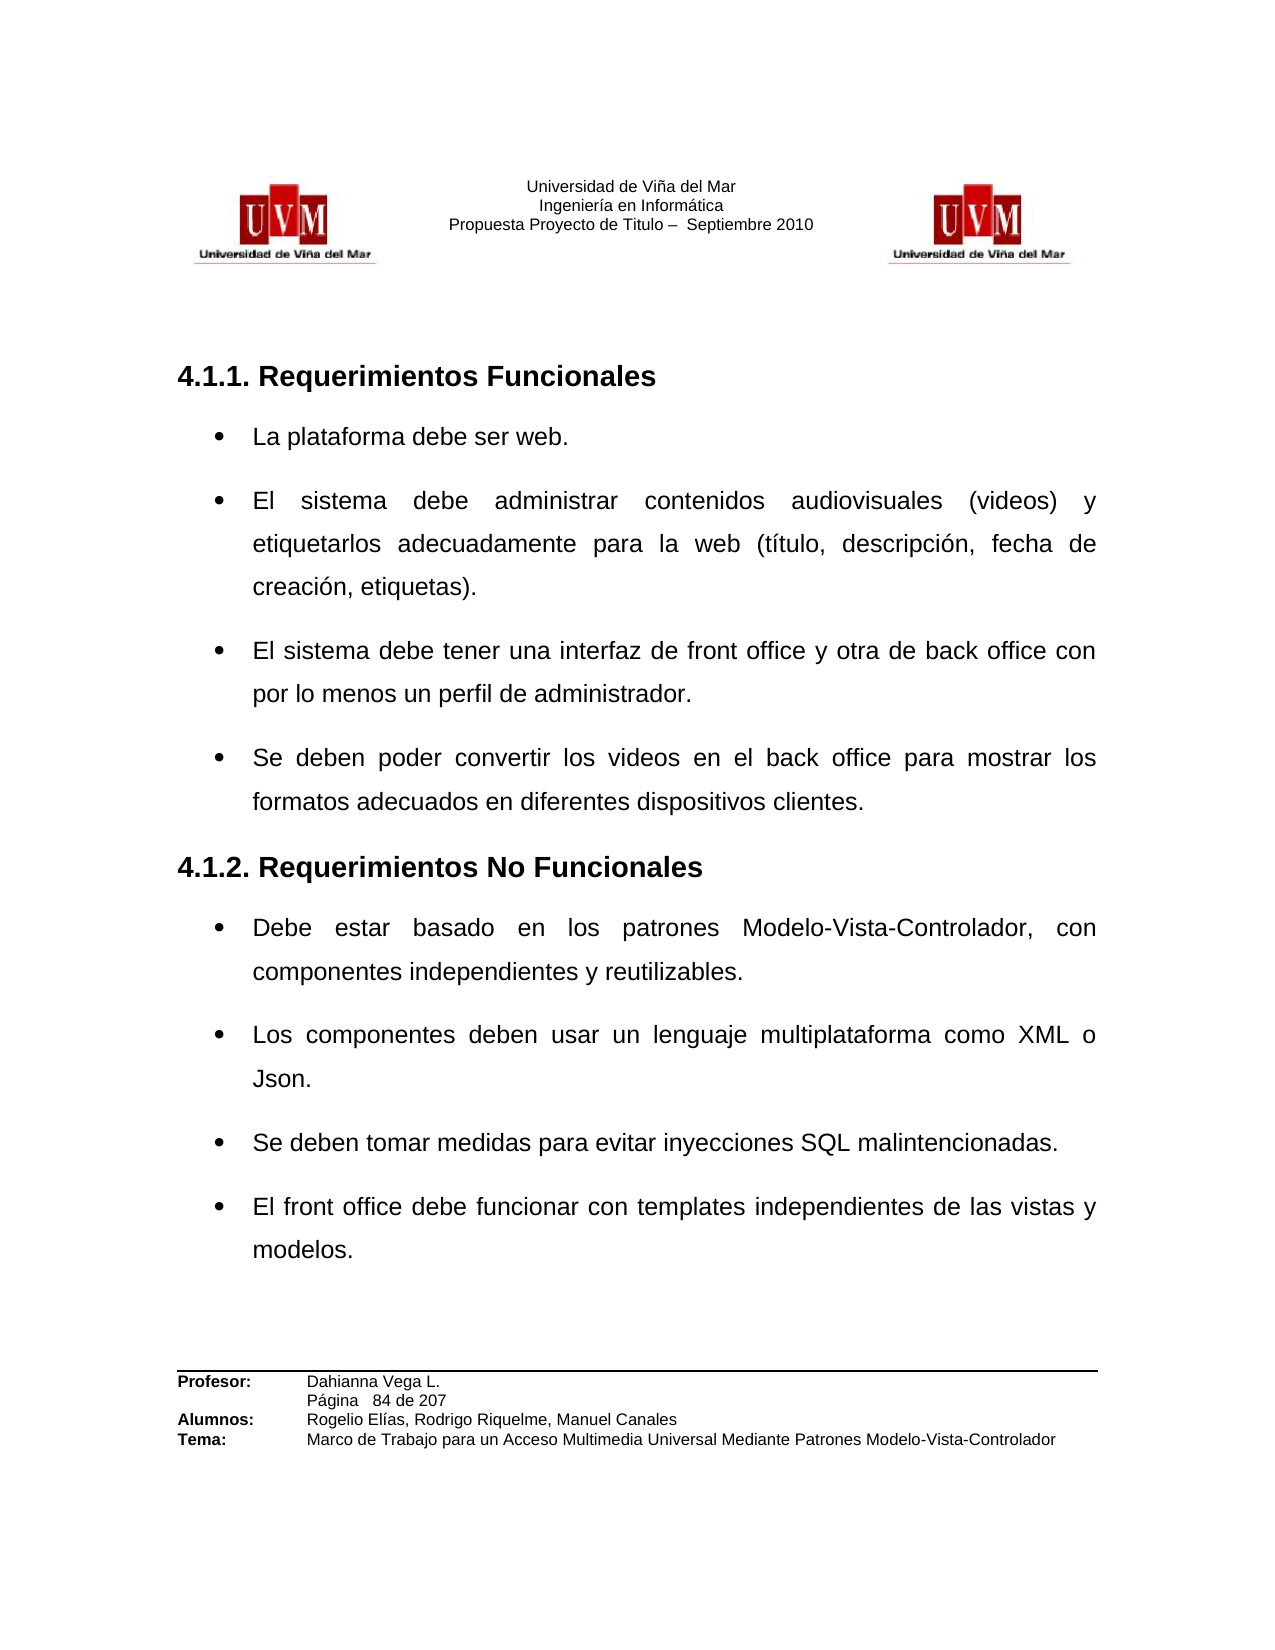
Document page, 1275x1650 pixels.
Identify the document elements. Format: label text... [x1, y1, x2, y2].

subtitle 4.1.1. Requerimientos Funcionales [177, 359, 1098, 392]
list La plataforma debe ser web. [215, 422, 1098, 451]
list El front office debe funcionar con templates independientes de las vistas y modelos. [215, 1192, 1098, 1264]
list Debe estar basado en los patrones Modelo-Vista-Controlador, con componentes independientes y reutilizables. [215, 913, 1098, 985]
list Los componentes deben usar un lenguaje multiplataforma como XML o Json. [215, 1020, 1098, 1092]
picture [177, 176, 390, 267]
subtitle 4.1.2. Requerimientos No Funcionales [177, 850, 1098, 884]
list Se deben poder convertir los videos en el back office para mostrar los formatos adecuados en diferentes dispositivos clientes. [215, 743, 1098, 815]
list Se deben tomar medidas para evitar inyecciones SQL malintencionadas. [215, 1128, 1098, 1156]
list El sistema debe administrar contenidos audiovisuales (videos) y etiquetarlos adecuadamente para la web (título, descripción, fecha de creación, etiquetas). [215, 486, 1098, 601]
picture [871, 176, 1084, 267]
list El sistema debe tener una interfaz de front office y otra de back office con por lo menos un perfil de administrador. [215, 636, 1098, 708]
